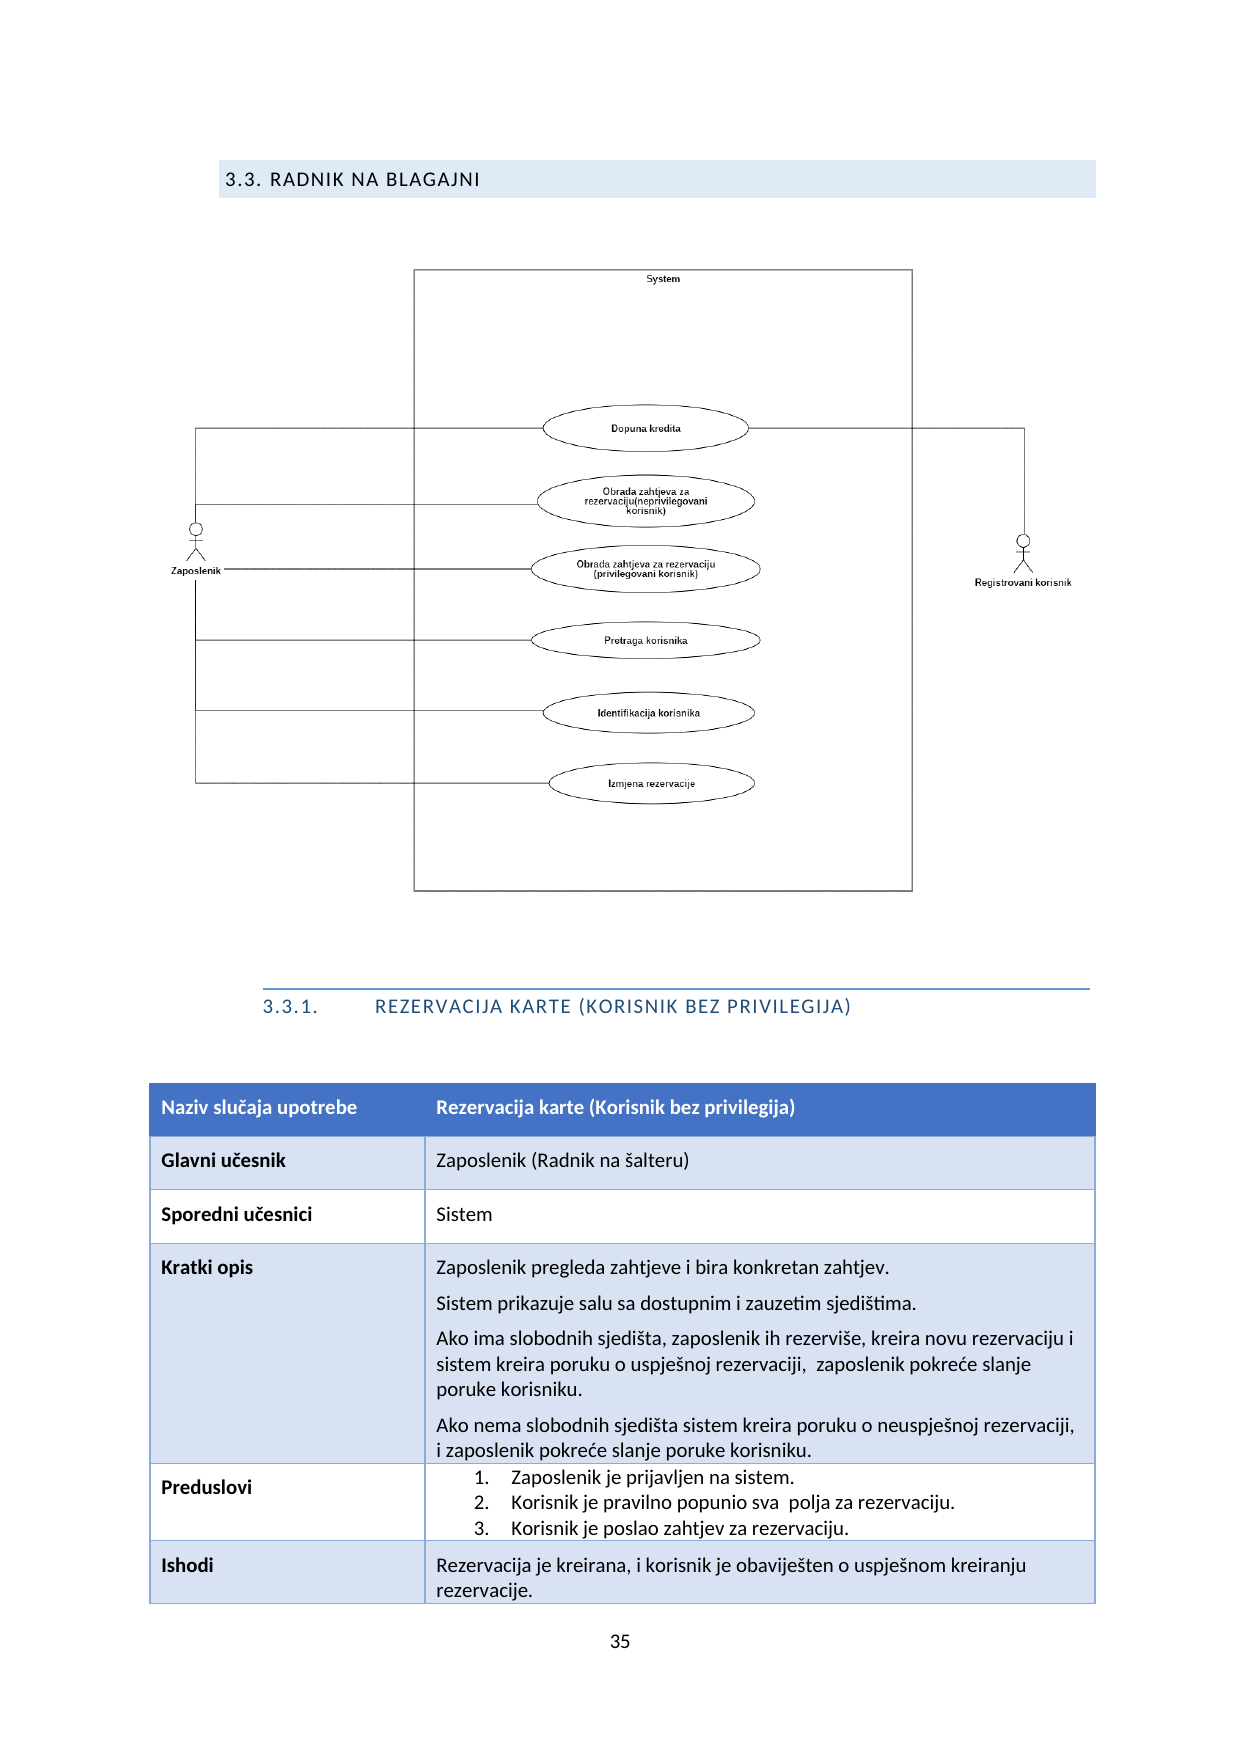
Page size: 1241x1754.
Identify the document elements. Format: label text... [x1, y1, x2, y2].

table_cell Zaposlenik (Radnik na šalteru) [426, 1137, 1094, 1189]
table_cell Zaposlenik je prijavljen na sistem. Korisnik je pravilno popunio sva polja za rezervaciju. Korisnik je poslao zahtjev za rezervaciju. [426, 1464, 1094, 1540]
table_header Rezervacija karte (Korisnik bez privilegija) [426, 1084, 1094, 1136]
table_cell Rezervacija je kreirana, i korisnik je obaviješten o uspješnom kreiranju rezervacije. [426, 1541, 1094, 1603]
table_cell Sporedni učesnici [151, 1190, 424, 1242]
table_cell Ishodi [151, 1541, 424, 1603]
subtitle Rezervacija karte (Korisnik bez privilegija) [262, 989, 1090, 1019]
table_cell Zaposlenik pregleda zahtjeve i bira konkretan zahtjev. Sistem prikazuje salu sa dostupnim i zauzetim sjedištima. Ako ima slobodnih sjedišta, zaposlenik ih rezerviše, kreira novu rezervaciju i sistem kreira poruku o uspješnoj rezervaciji, zaposlenik pokreće slanje poruke korisniku. Ako nema slobodnih sjedišta sistem kreira poruku o neuspješnoj rezervaciji, i zaposlenik pokreće slanje poruke korisniku. [426, 1244, 1094, 1463]
table_cell Sistem [426, 1190, 1094, 1242]
table_cell Preduslovi [151, 1464, 424, 1540]
picture [160, 262, 1080, 903]
table_cell Glavni učesnik [151, 1137, 424, 1189]
table_cell Kratki opis [151, 1244, 424, 1463]
table_header Naziv slučaja upotrebe [151, 1084, 424, 1136]
subtitle Radnik na blagajni [225, 167, 1090, 192]
